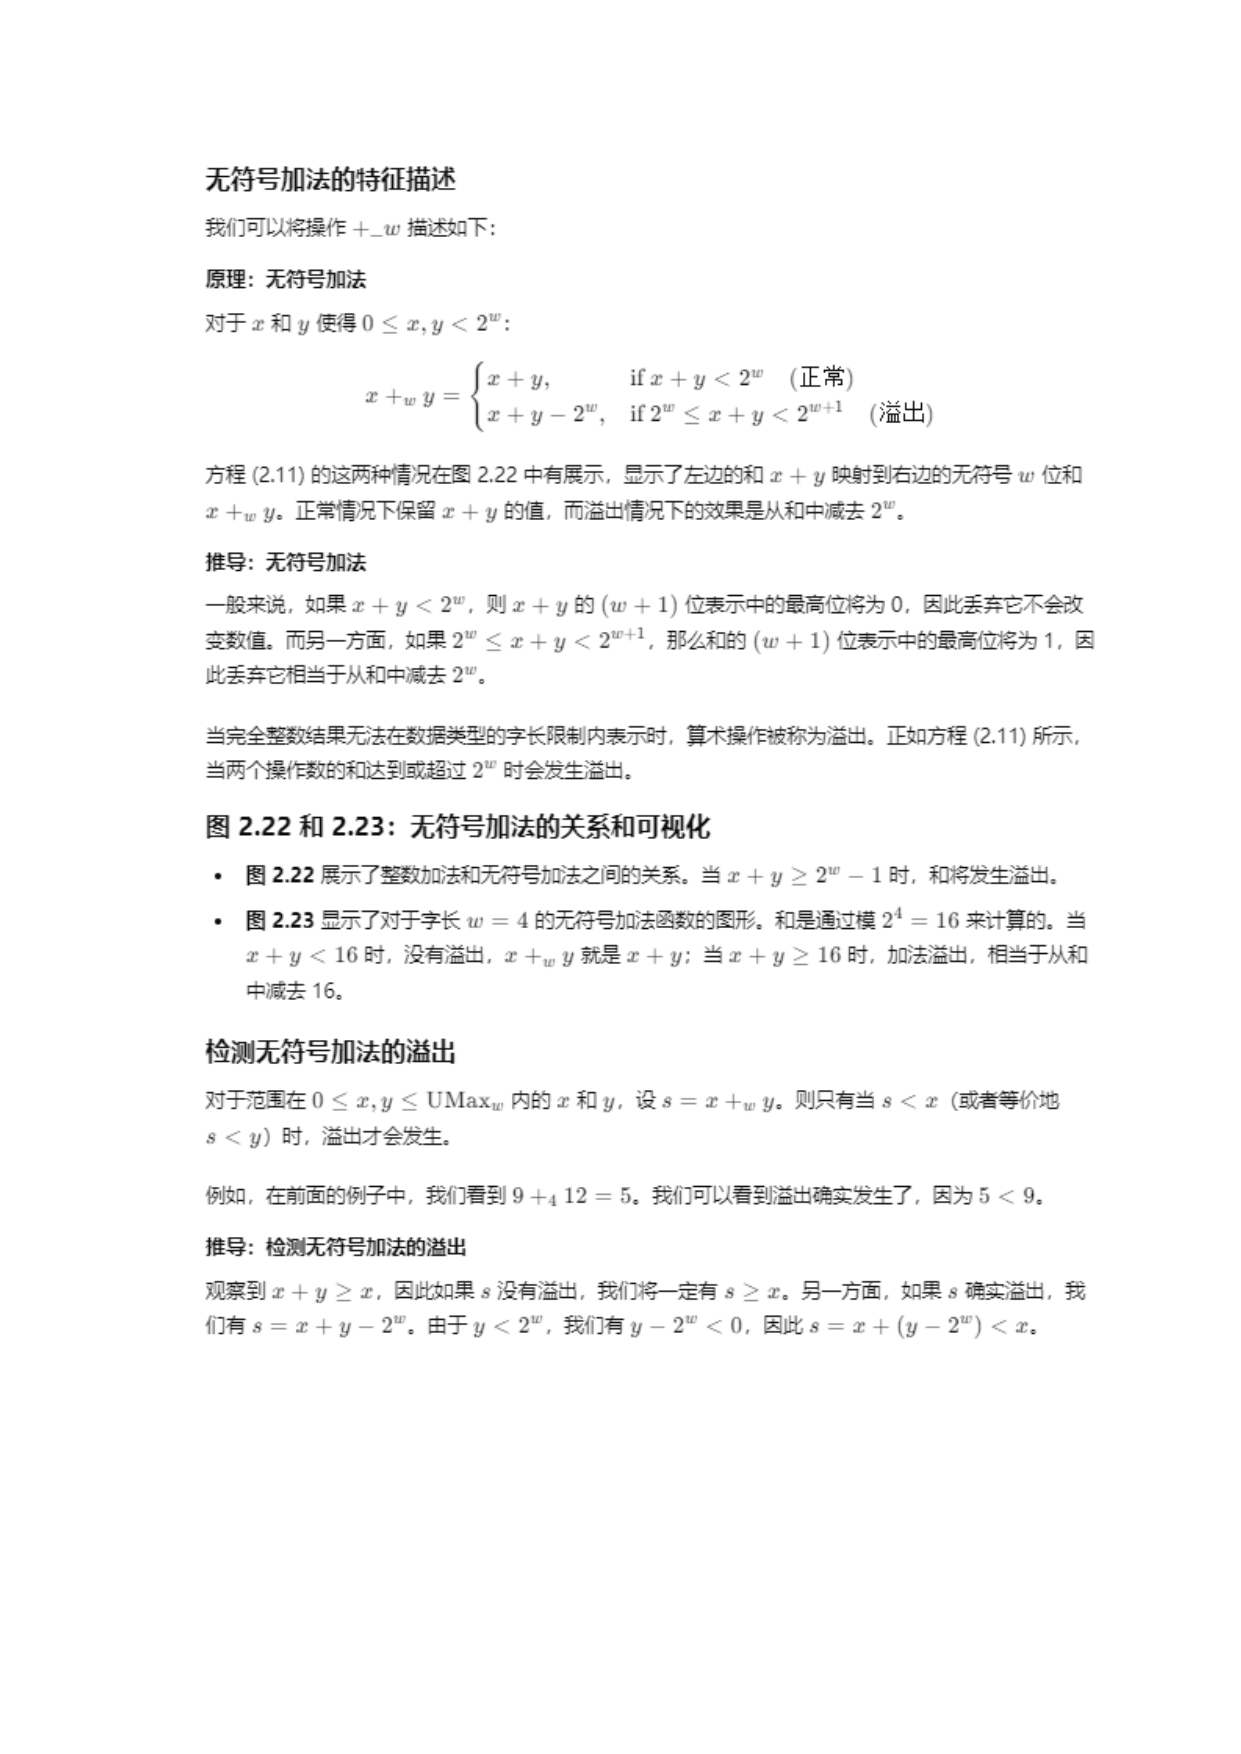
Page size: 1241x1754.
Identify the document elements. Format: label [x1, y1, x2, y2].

picture [187, 151, 1125, 1347]
